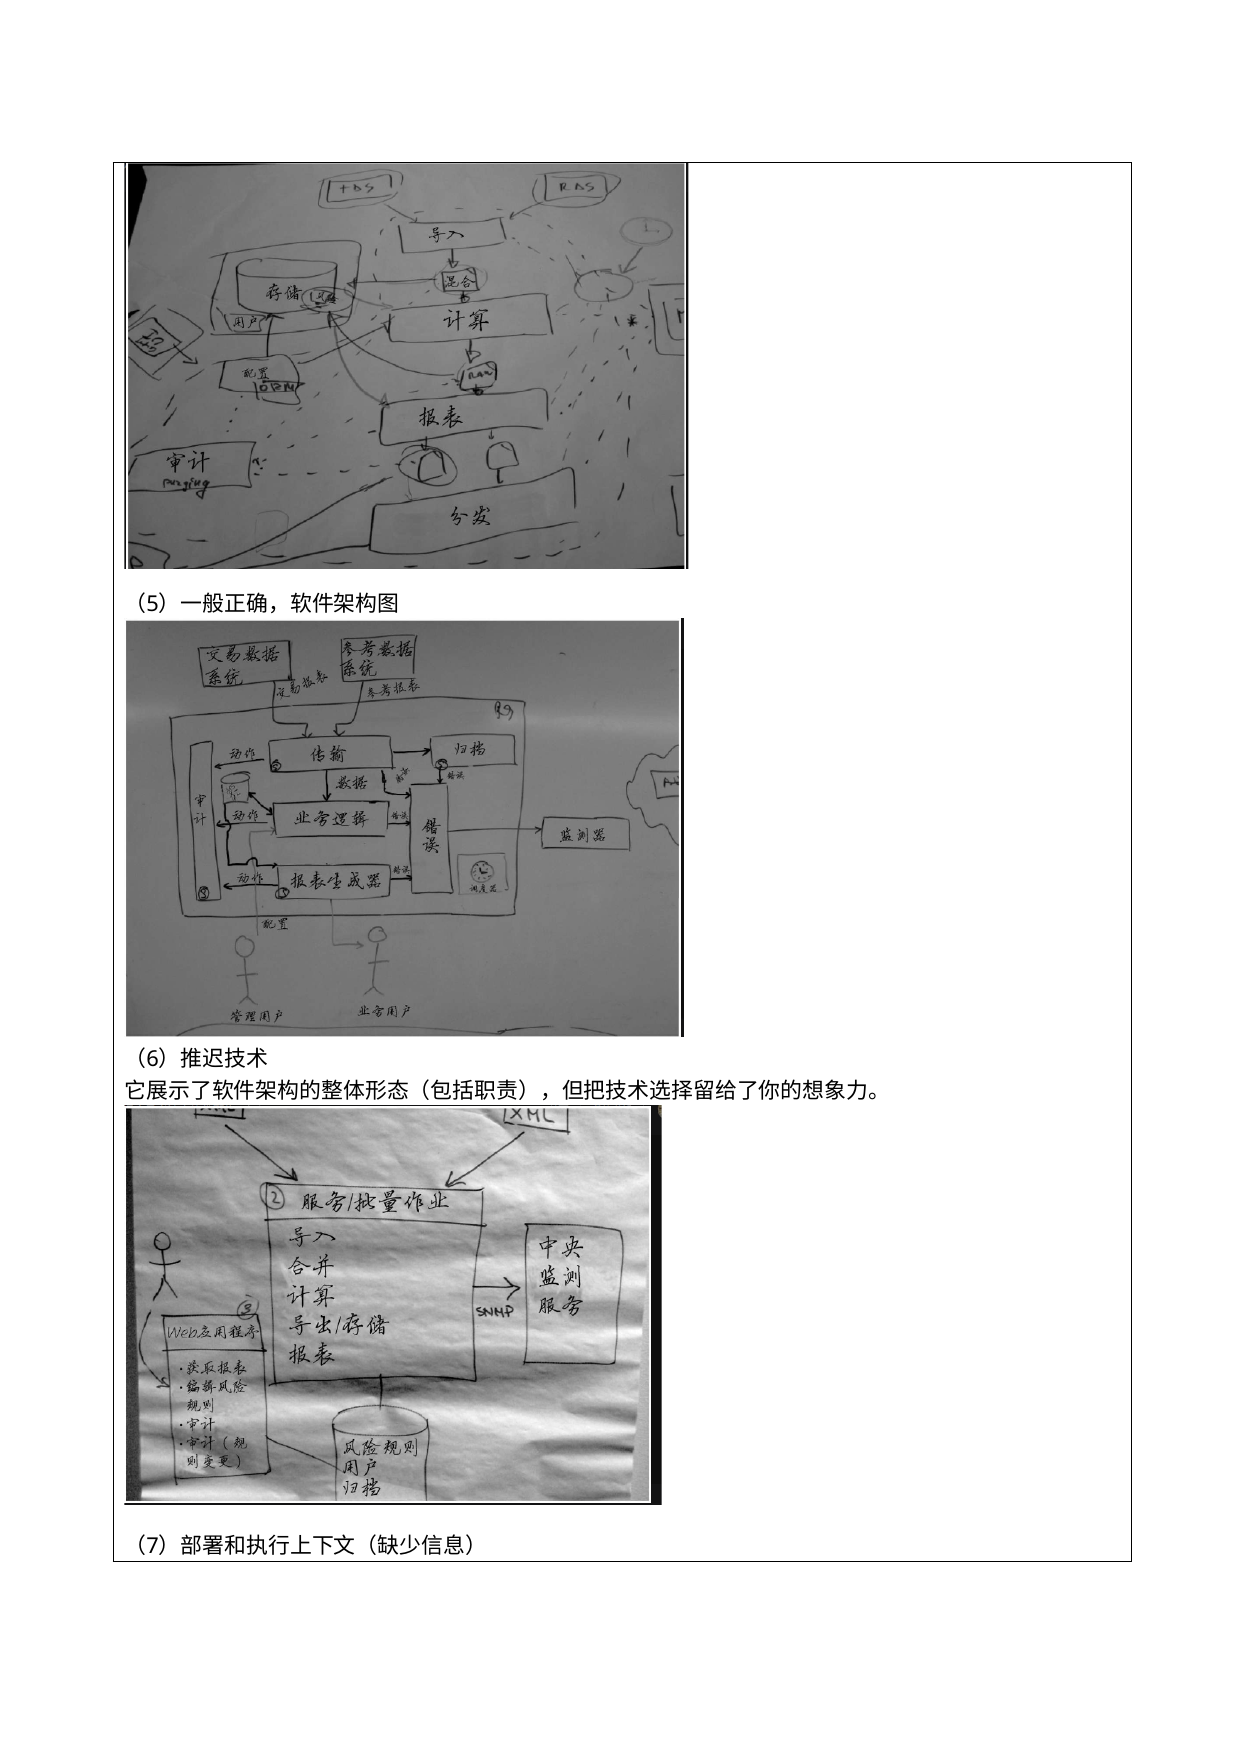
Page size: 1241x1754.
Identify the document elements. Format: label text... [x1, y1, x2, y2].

picture [124, 163, 689, 569]
picture [124, 1105, 662, 1505]
picture [124, 618, 684, 1037]
